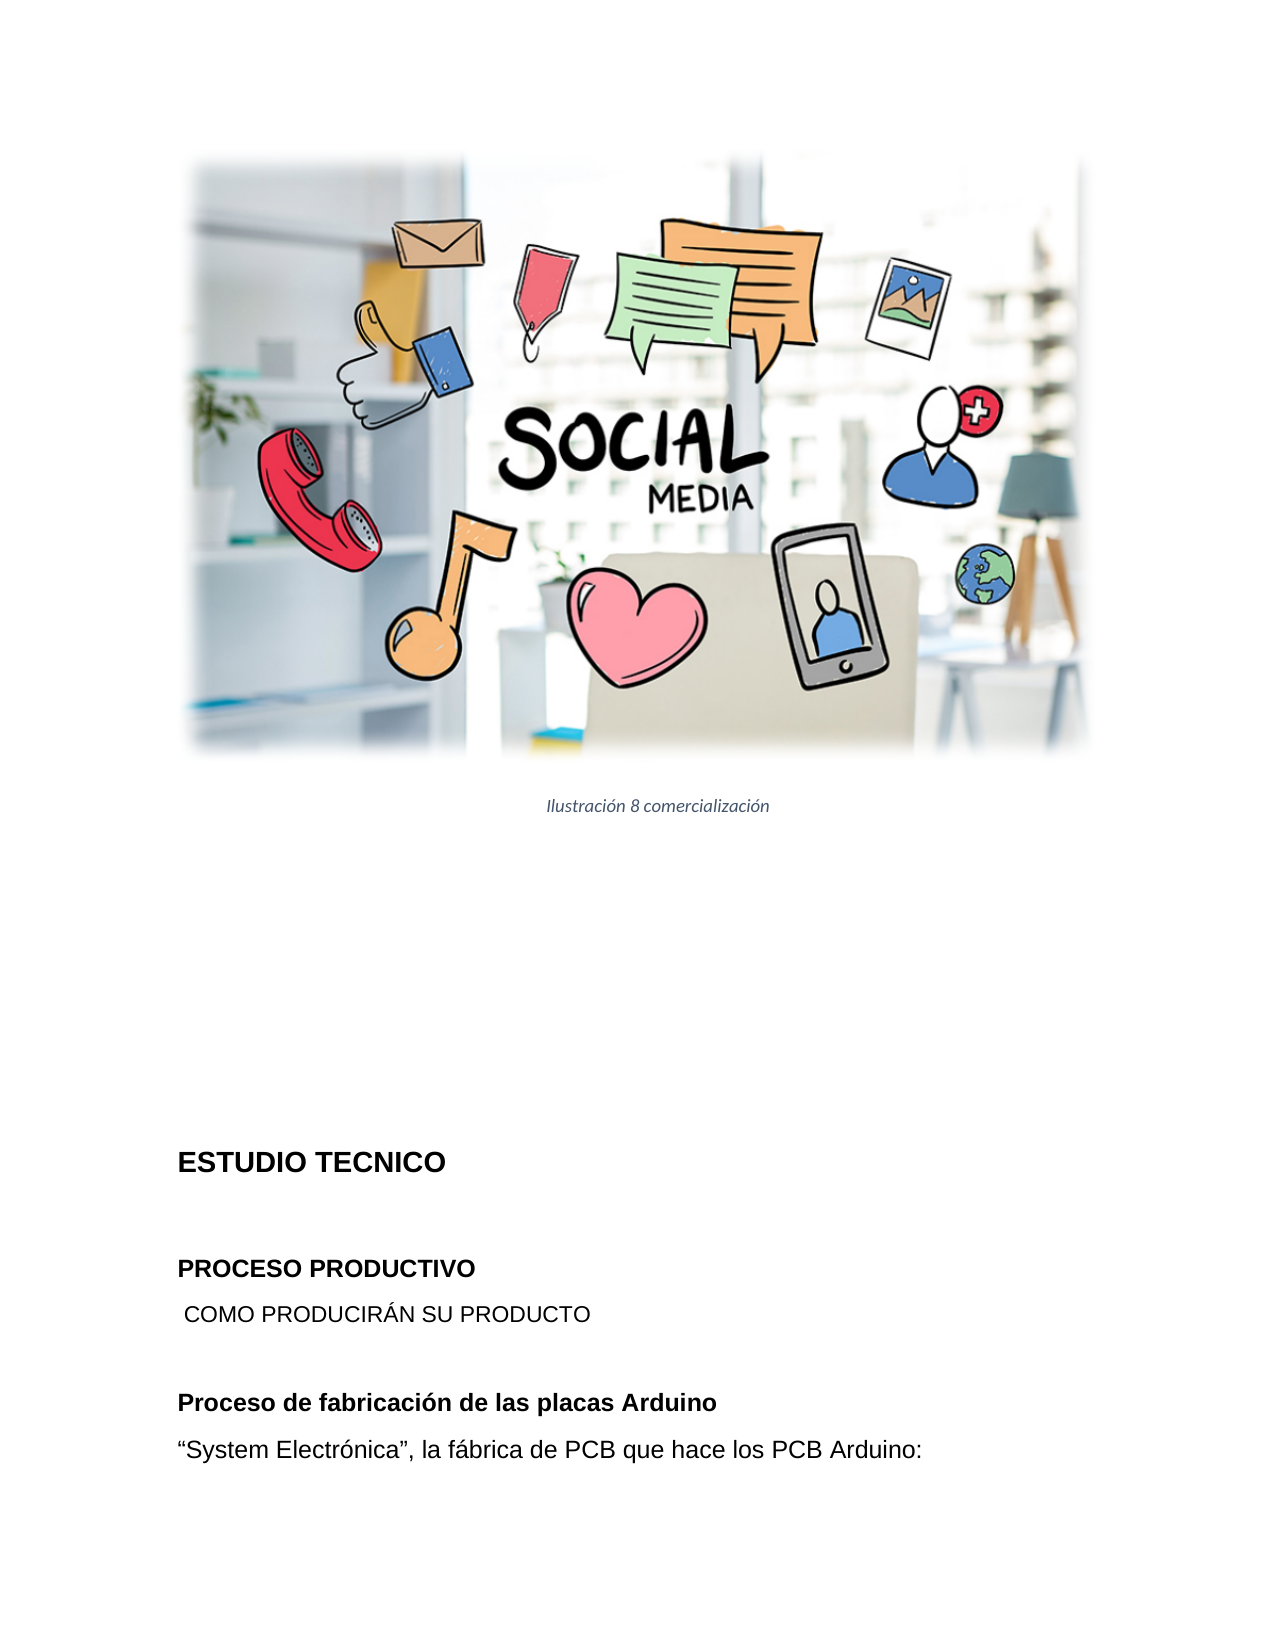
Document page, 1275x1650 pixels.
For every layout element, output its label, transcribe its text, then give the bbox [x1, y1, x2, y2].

picture [207, 177, 1067, 733]
subtitle PROCESO PRODUCTIVO [177, 1254, 1098, 1283]
subtitle ESTUDIO TECNICO [177, 1145, 1098, 1179]
subtitle COMO PRODUCIRÁN SU PRODUCTO [177, 1301, 1098, 1328]
text Proceso de fabricación de las placas Arduino [177, 1388, 1098, 1416]
text “System Electrónica”, la fábrica de PCB que hace los PCB Arduino: [177, 1435, 1098, 1464]
text Ilustración 8 comercialización [472, 794, 1098, 817]
